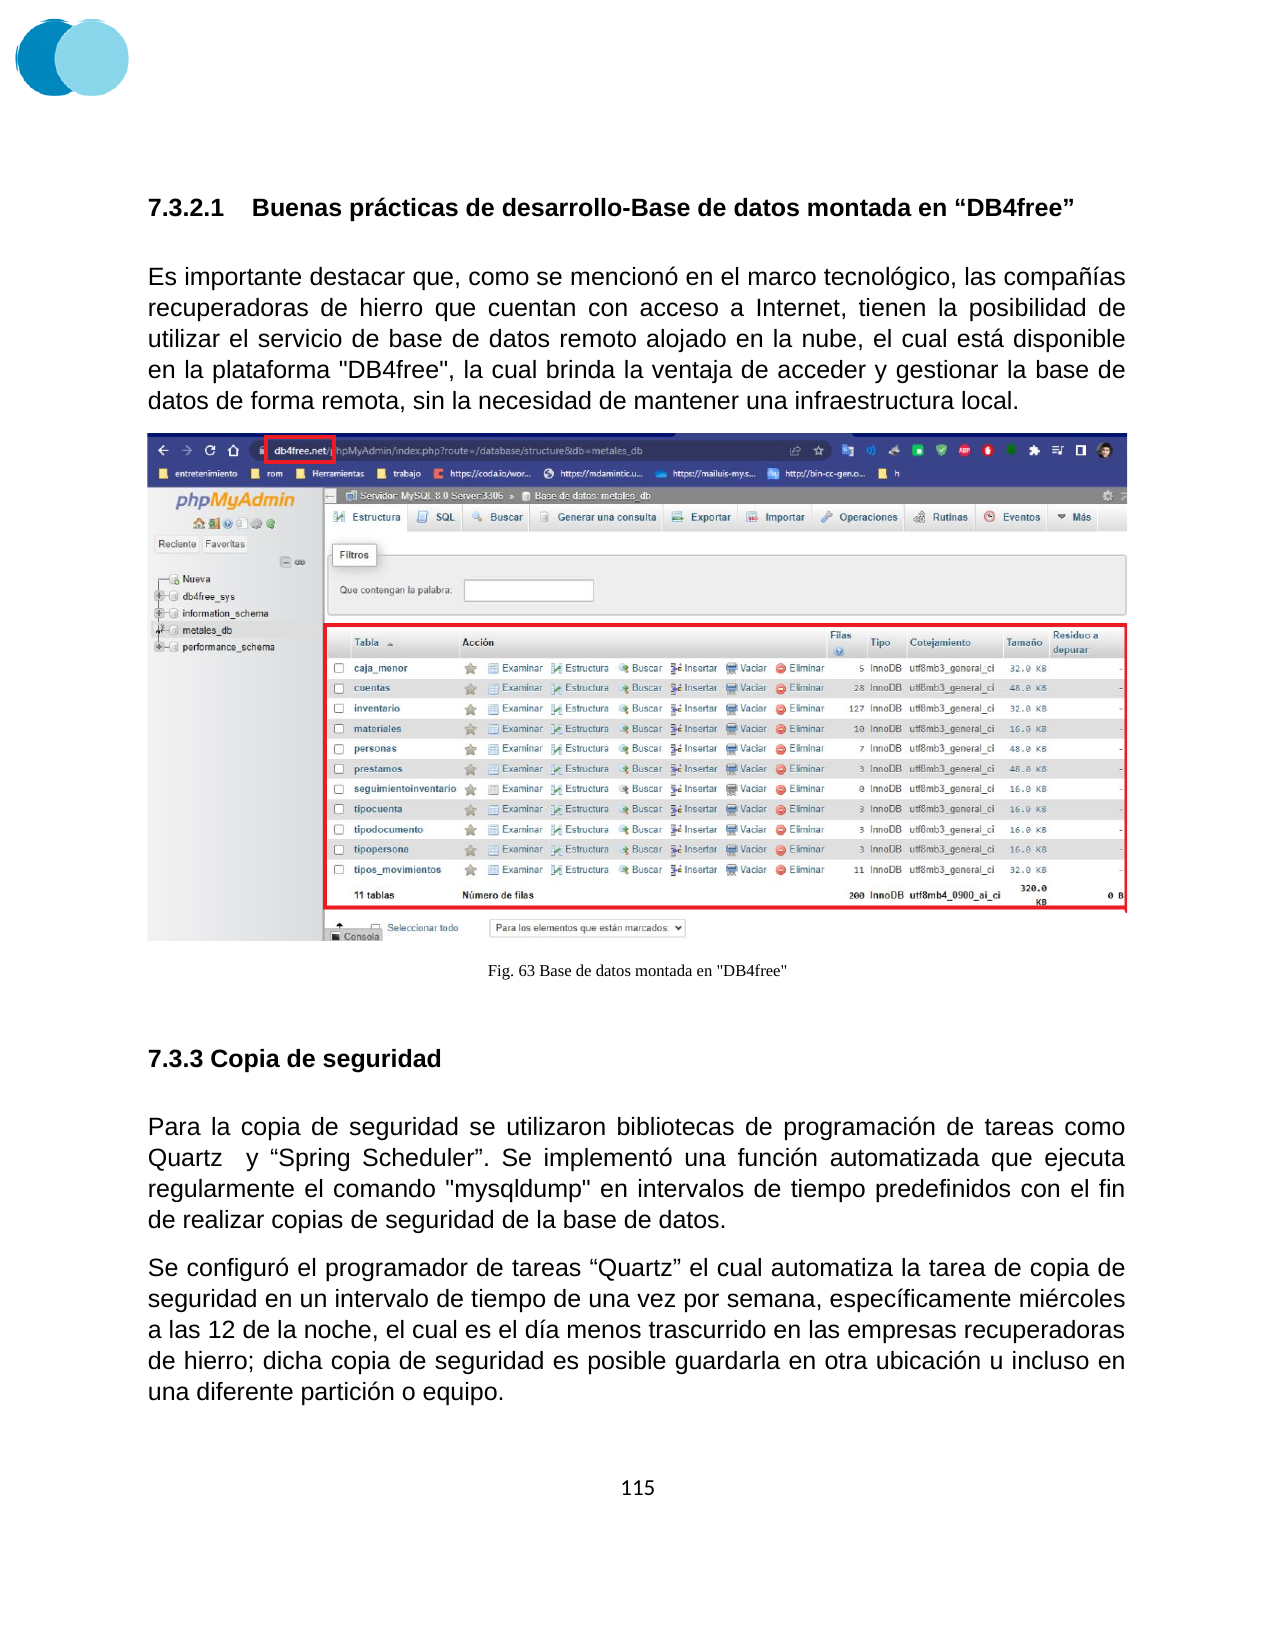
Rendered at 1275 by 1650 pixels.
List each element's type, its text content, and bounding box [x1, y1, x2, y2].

picture [13, 16, 131, 99]
subtitle 7.3.3 Copia de seguridad [148, 1043, 1127, 1072]
text Para la copia de seguridad se utilizaron bibliotecas de programación de tareas como Quartz y “Spring Scheduler”. Se implementó una función automatizada que ejecuta regularmente el comando "mysqldump" en intervalos de tiempo predefinidos con el fin de realizar copias de seguridad de la base de datos. [148, 1112, 1127, 1233]
text Es importante destacar que, como se mencionó en el marco tecnológico, las compañías recuperadoras de hierro que cuentan con acceso a Internet, tienen la posibilidad de utilizar el servicio de base de datos remoto alojado en la nube, el cual está disponible en la plataforma "DB4free", la cual brinda la ventaja de acceder y gestionar la base de datos de forma remota, sin la necesidad de mantener una infraestructura local. [148, 261, 1127, 414]
subtitle 7.3.2.1 Buenas prácticas de desarrollo-Base de datos montada en “DB4free” [148, 193, 1127, 222]
text Fig. 63 Base de datos montada en "DB4free" [148, 941, 1127, 980]
text Se configuró el programador de tareas “Quartz” el cual automatiza la tarea de copia de seguridad en un intervalo de tiempo de una vez por semana, específicamente miércoles a las 12 de la noche, el cual es el día menos trascurrido en las empresas recuperadoras de hierro; dicha copia de seguridad es posible guardarla en otra ubicación u incluso en una diferente partición o equipo. [148, 1252, 1127, 1405]
picture [147, 433, 1128, 941]
